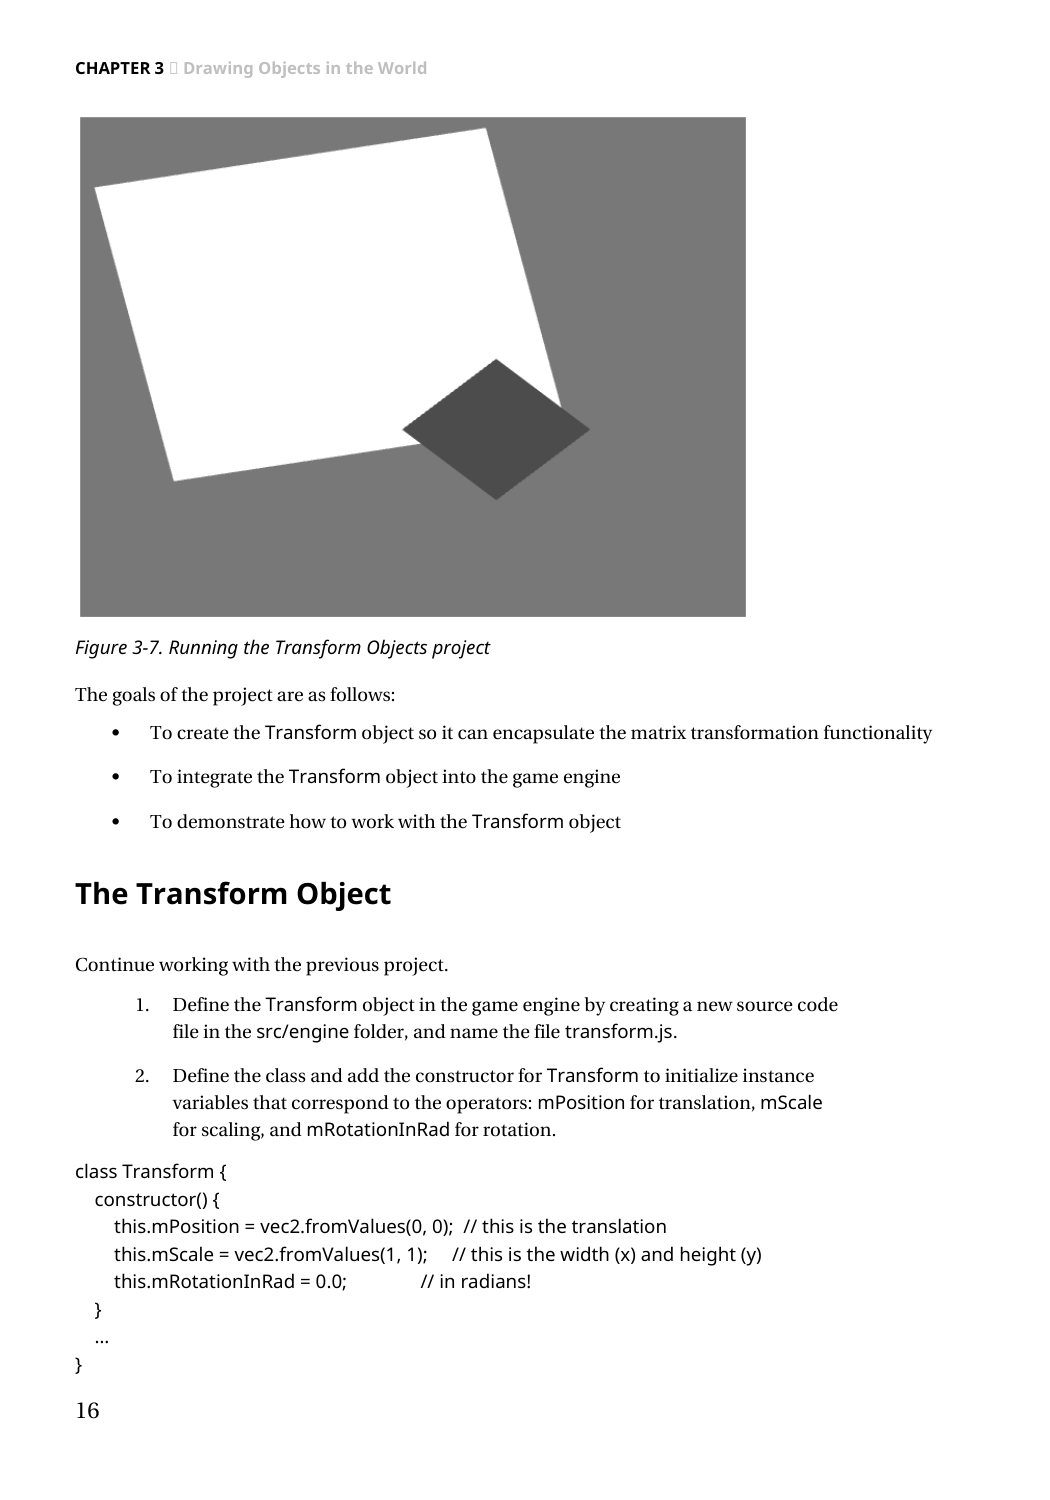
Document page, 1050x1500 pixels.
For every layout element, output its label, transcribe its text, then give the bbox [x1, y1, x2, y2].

subtitle The Transform Object [75, 873, 937, 913]
text To integrate the Transform object into the game engine [112, 764, 937, 789]
text To demonstrate how to work with the Transform object [112, 808, 937, 833]
text Figure 3-7. Running the Transform Objects project [75, 634, 937, 660]
list Define the class and add the constructor for Transform to initialize instance variables that correspond to the operators: mPosition for translation, mScale for scaling, and mRotationInRad for rotation. [135, 1061, 847, 1142]
text constructor() { [75, 1186, 937, 1212]
text } [75, 1296, 937, 1322]
text } [75, 1351, 937, 1377]
text this.mRotationInRad = 0.0; // in radians! [75, 1269, 937, 1294]
text … [75, 1324, 937, 1349]
text this.mPosition = vec2.fromValues(0, 0); // this is the translation [75, 1214, 937, 1239]
text class Transform { [75, 1159, 937, 1184]
text The goals of the project are as follows: [75, 687, 937, 706]
text this.mScale = vec2.fromValues(1, 1); // this is the width (x) and height (y) [75, 1241, 937, 1267]
text Continue working with the previous project. [75, 957, 937, 976]
list Define the Transform object in the game engine by creating a new source code file in the src/engine folder, and name the file transform.js. [135, 990, 847, 1044]
text To create the Transform object so it can encapsulate the matrix transformation functionality [112, 719, 937, 745]
